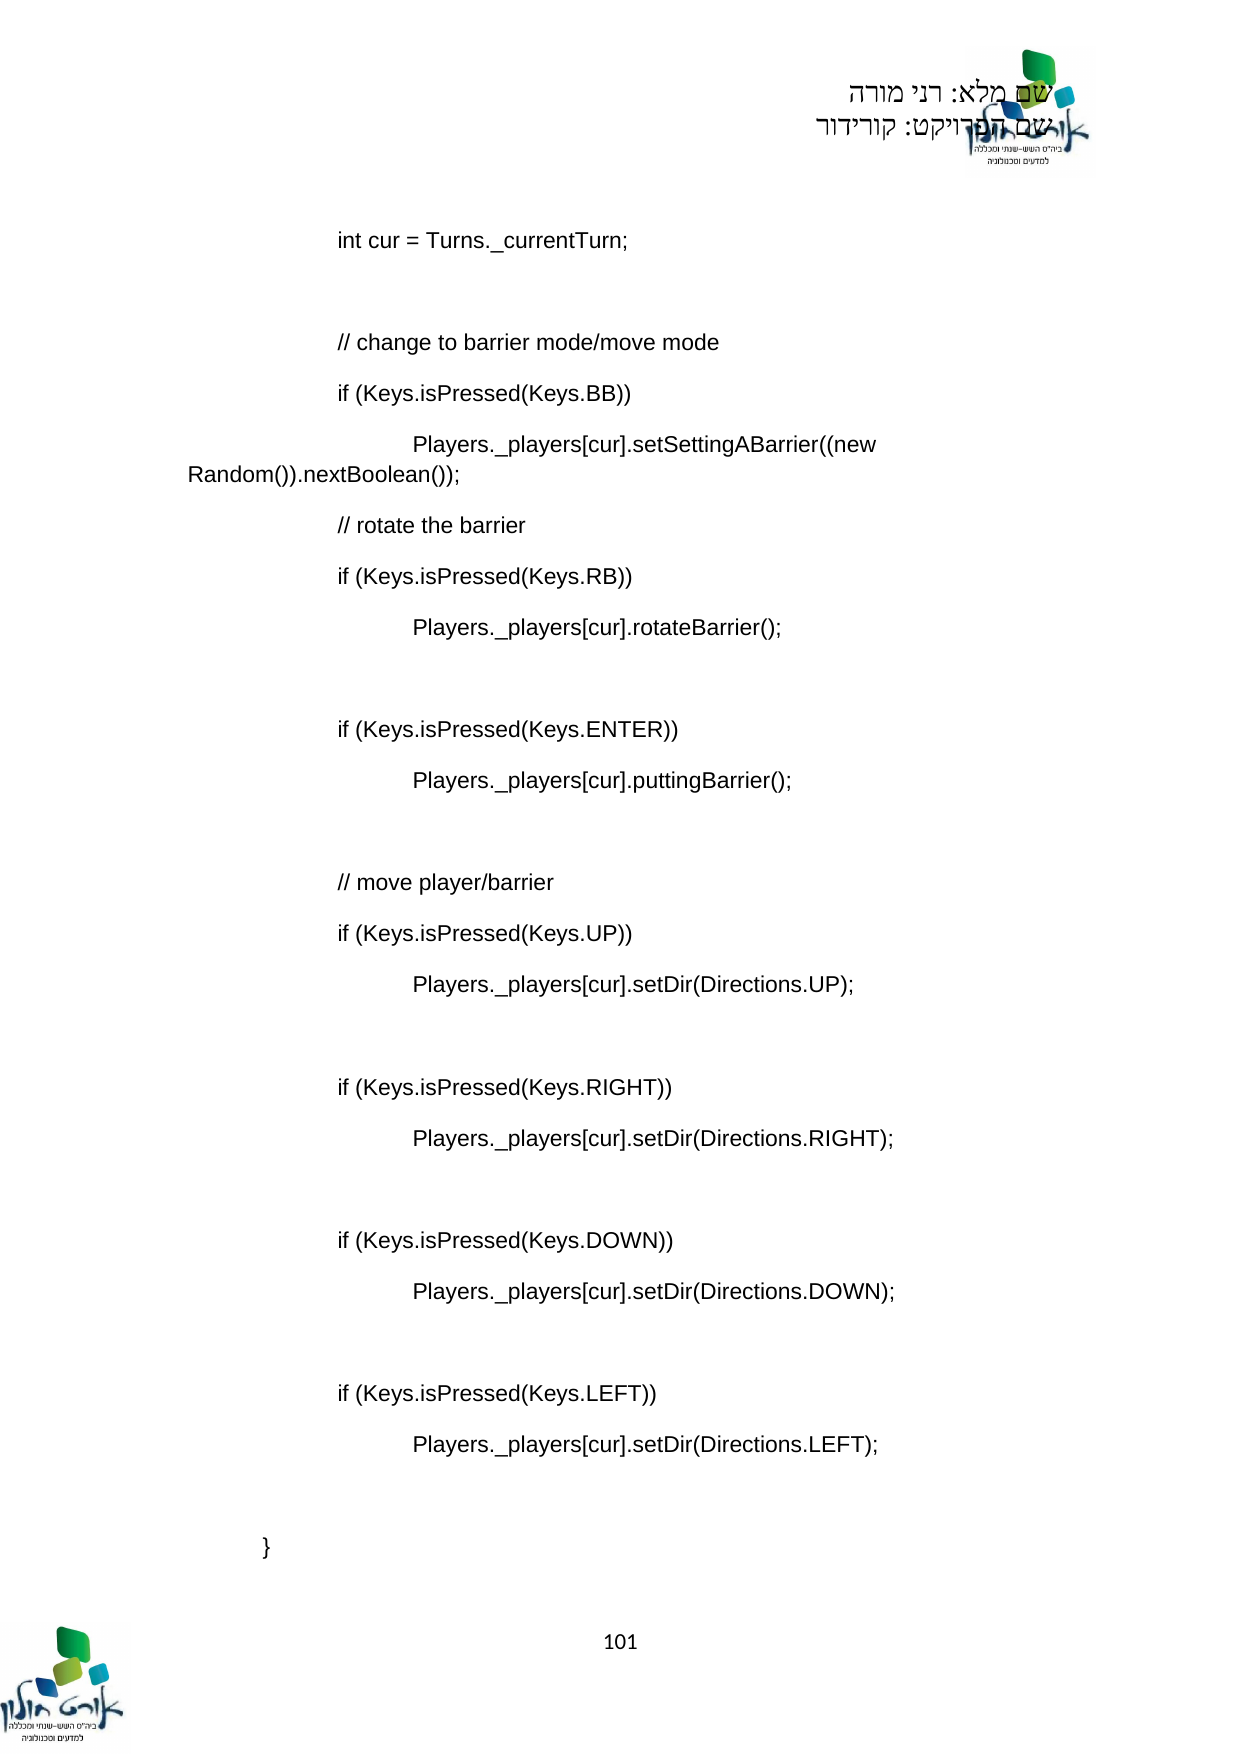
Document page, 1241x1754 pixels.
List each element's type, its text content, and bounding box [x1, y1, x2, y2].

text if (Keys.isPressed(Keys.DOWN)) [187, 1227, 1053, 1253]
text int cur = Turns._currentTurn; [187, 227, 1053, 253]
text if (Keys.isPressed(Keys.LEFT)) [187, 1380, 1053, 1406]
text // rotate the barrier [187, 512, 1053, 538]
text // change to barrier mode/move mode [187, 329, 1053, 355]
text if (Keys.isPressed(Keys.RIGHT)) [187, 1073, 1053, 1100]
picture [0, 1622, 131, 1754]
picture [965, 46, 1097, 178]
text if (Keys.isPressed(Keys.RB)) [187, 563, 1053, 589]
text if (Keys.isPressed(Keys.BB)) [187, 380, 1053, 406]
text Players._players[cur].rotateBarrier(); [187, 614, 1053, 641]
text Players._players[cur].setDir(Directions.UP); [187, 971, 1053, 998]
text Players._players[cur].setDir(Directions.RIGHT); [187, 1124, 1053, 1151]
text Players._players[cur].puttingBarrier(); [187, 767, 1053, 794]
text if (Keys.isPressed(Keys.ENTER)) [187, 716, 1053, 743]
text // move player/barrier [187, 869, 1053, 896]
text Players._players[cur].setSettingABarrier((new Random()).nextBoolean()); [187, 431, 1053, 487]
text Players._players[cur].setDir(Directions.DOWN); [187, 1278, 1053, 1304]
text Players._players[cur].setDir(Directions.LEFT); [187, 1431, 1053, 1457]
text if (Keys.isPressed(Keys.UP)) [187, 920, 1053, 947]
text } [187, 1533, 1053, 1559]
